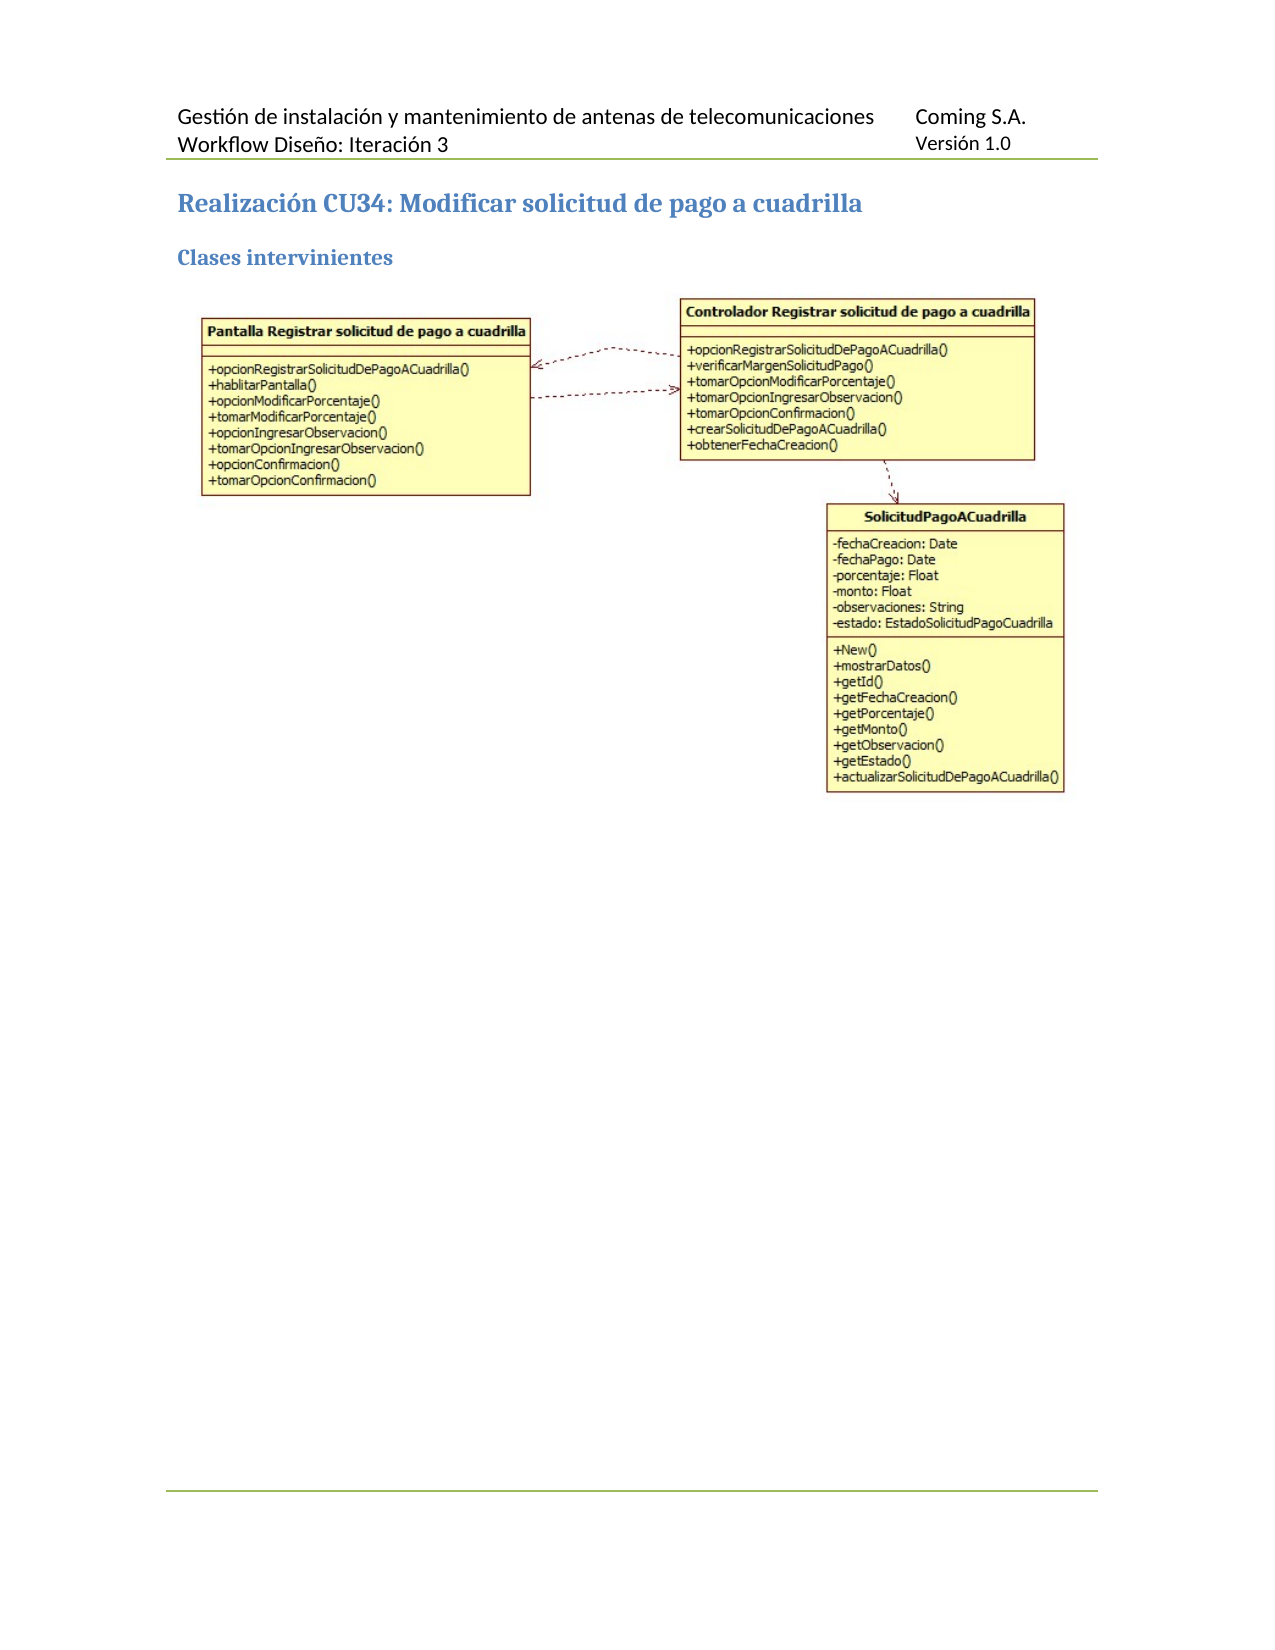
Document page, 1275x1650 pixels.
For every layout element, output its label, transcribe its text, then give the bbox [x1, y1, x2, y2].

subtitle Realización CU34: Modificar solicitud de pago a cuadrilla [177, 188, 1098, 219]
picture [177, 274, 1089, 817]
subtitle Clases intervinientes [177, 244, 1098, 271]
